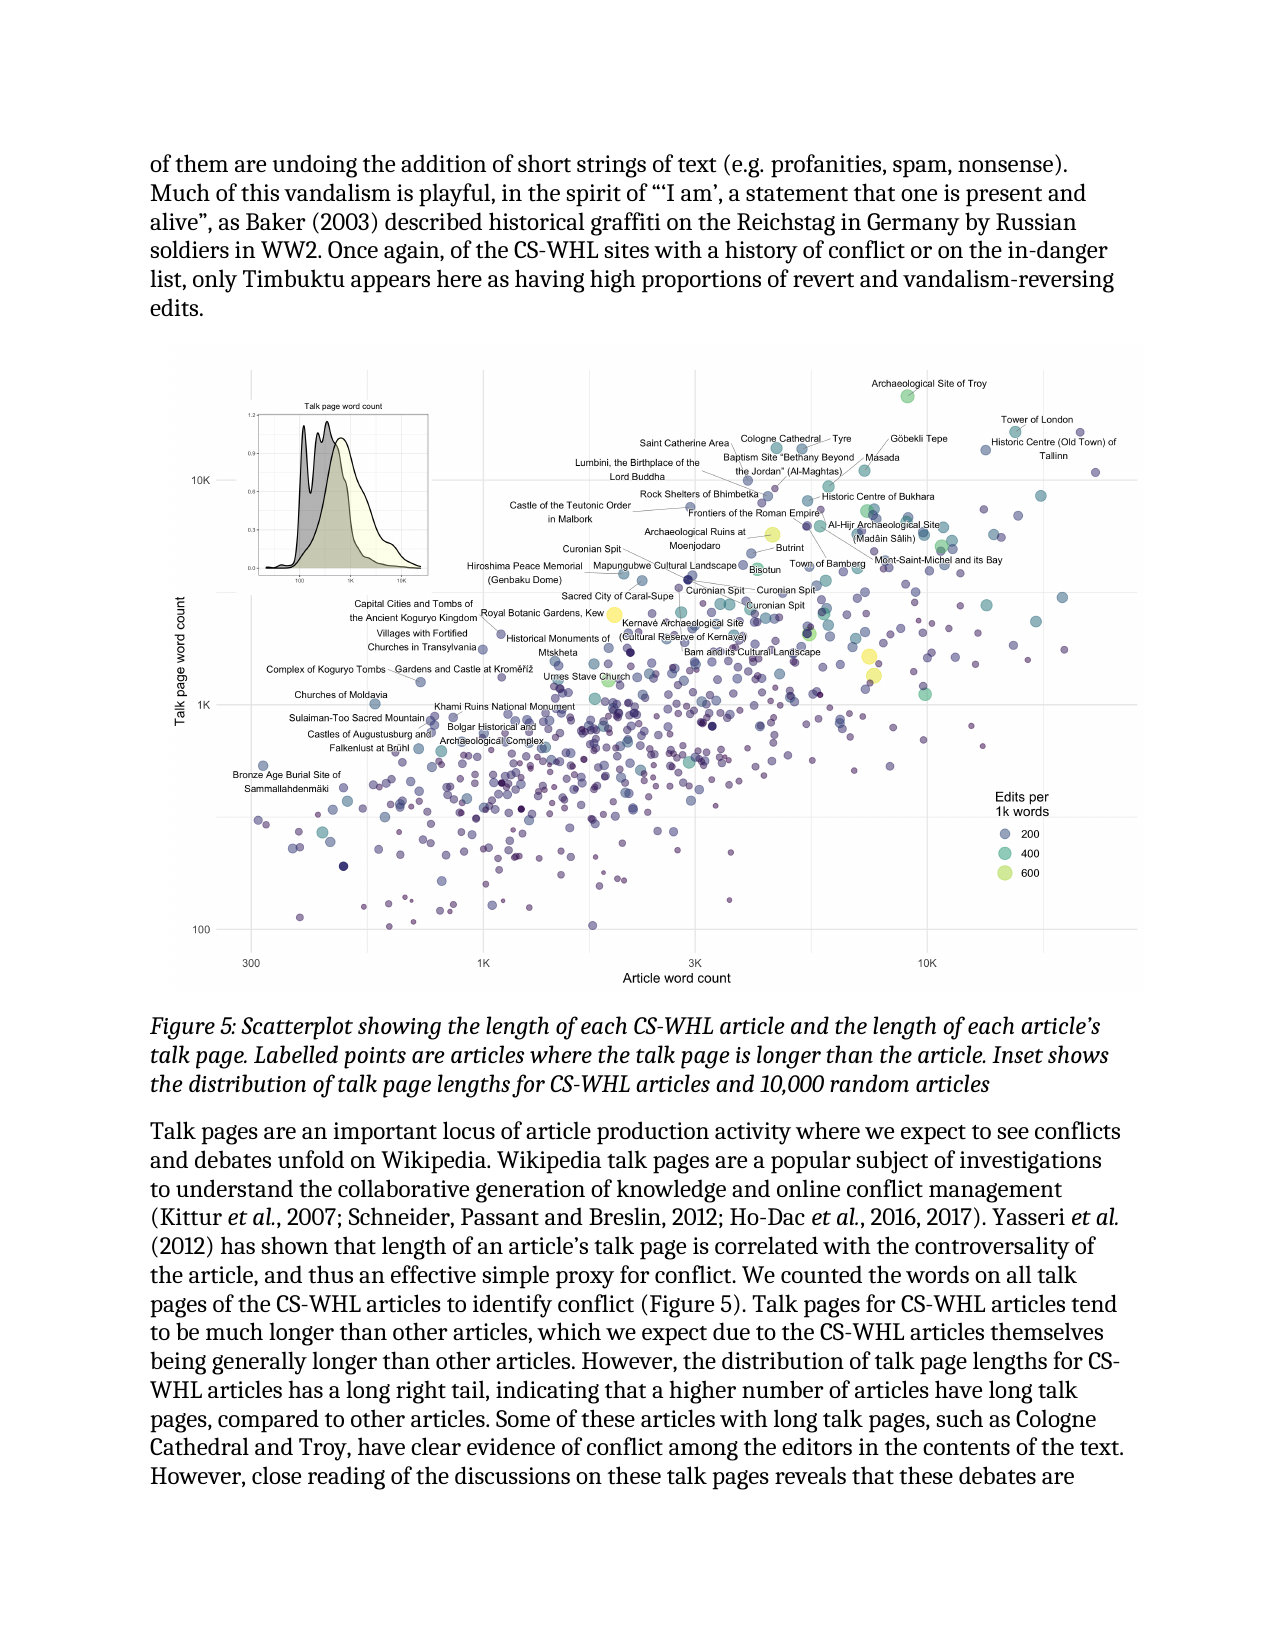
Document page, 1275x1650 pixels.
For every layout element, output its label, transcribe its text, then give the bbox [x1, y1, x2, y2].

text Figure 5: Scatterplot showing the length of each CS-WHL article and the length of each article’s talk page. Labelled points are articles where the talk page is longer than the article. Inset shows the distribution of talk page lengths for CS-WHL articles and 10,000 random articles [150, 1012, 1125, 1098]
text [150, 150, 1125, 322]
picture [168, 341, 1144, 992]
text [150, 1117, 1125, 1491]
